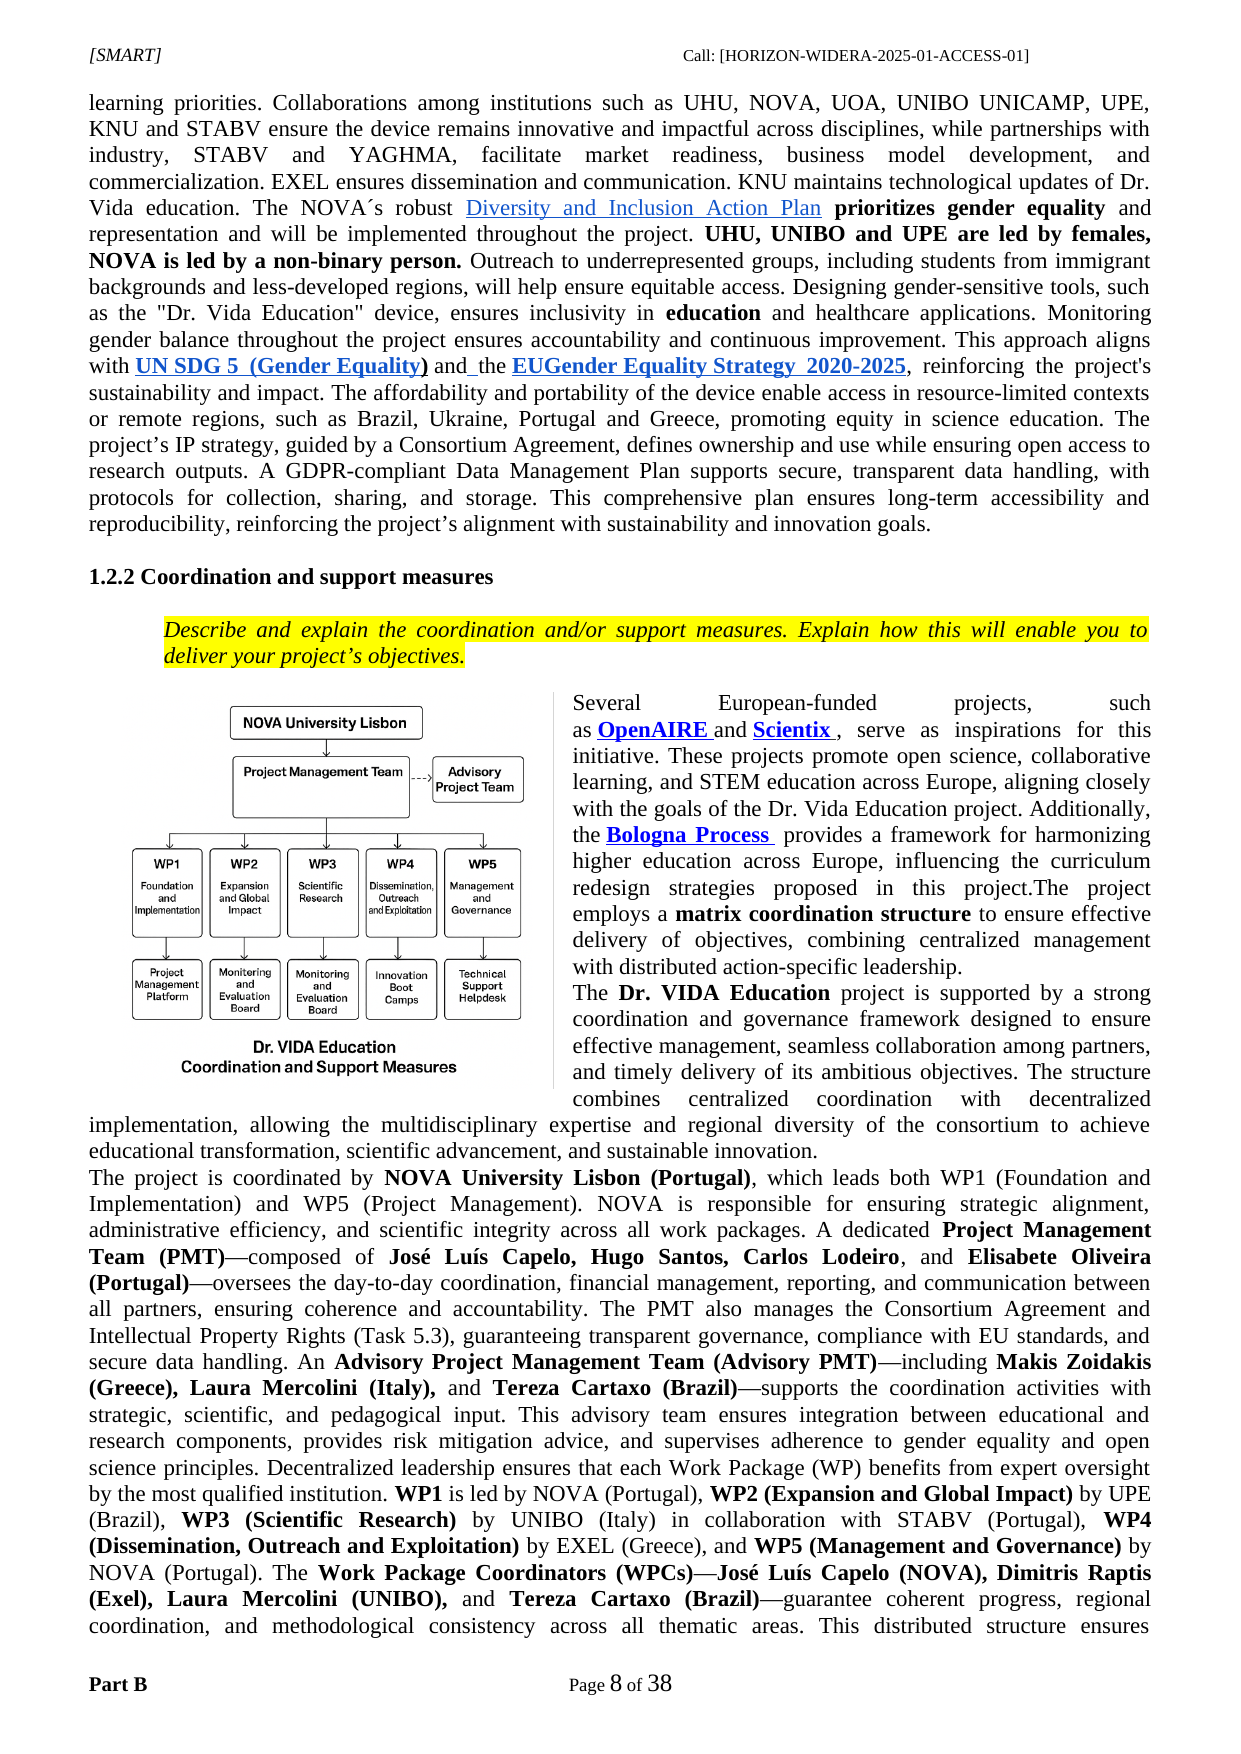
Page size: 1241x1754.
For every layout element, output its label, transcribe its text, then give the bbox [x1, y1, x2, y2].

text 1.2.2 Coordination and support measures [89, 563, 1152, 589]
text The Dr. VIDA Education project is supported by a strong coordination and governance framework designed to ensure effective management, seamless collaboration among partners, and timely delivery of its ambitious objectives. The structure combines centralized coordination with decentralized implementation, allowing the multidisciplinary expertise and regional diversity of the consortium to achieve educational transformation, scientific advancement, and sustainable innovation. [89, 979, 1152, 1164]
picture [91, 692, 554, 1089]
text Describe and explain the coordination and/or support measures. Explain how this will enable you to deliver your project’s objectives. [465, 616, 1152, 668]
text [89, 1164, 1152, 1638]
text Several European-funded projects, such as OpenAIRE and Scientix , serve as inspirations for this initiative. These projects promote open science, collaborative learning, and STEM education across Europe, aligning closely with the goals of the Dr. Vida Education project. Additionally, the Bologna Process provides a framework for harmonizing higher education across Europe, influencing the curriculum redesign strategies proposed in this project.The project employs a matrix coordination structure to ensure effective delivery of objectives, combining centralized management with distributed action-specific leadership. [89, 689, 1152, 979]
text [89, 89, 1152, 537]
